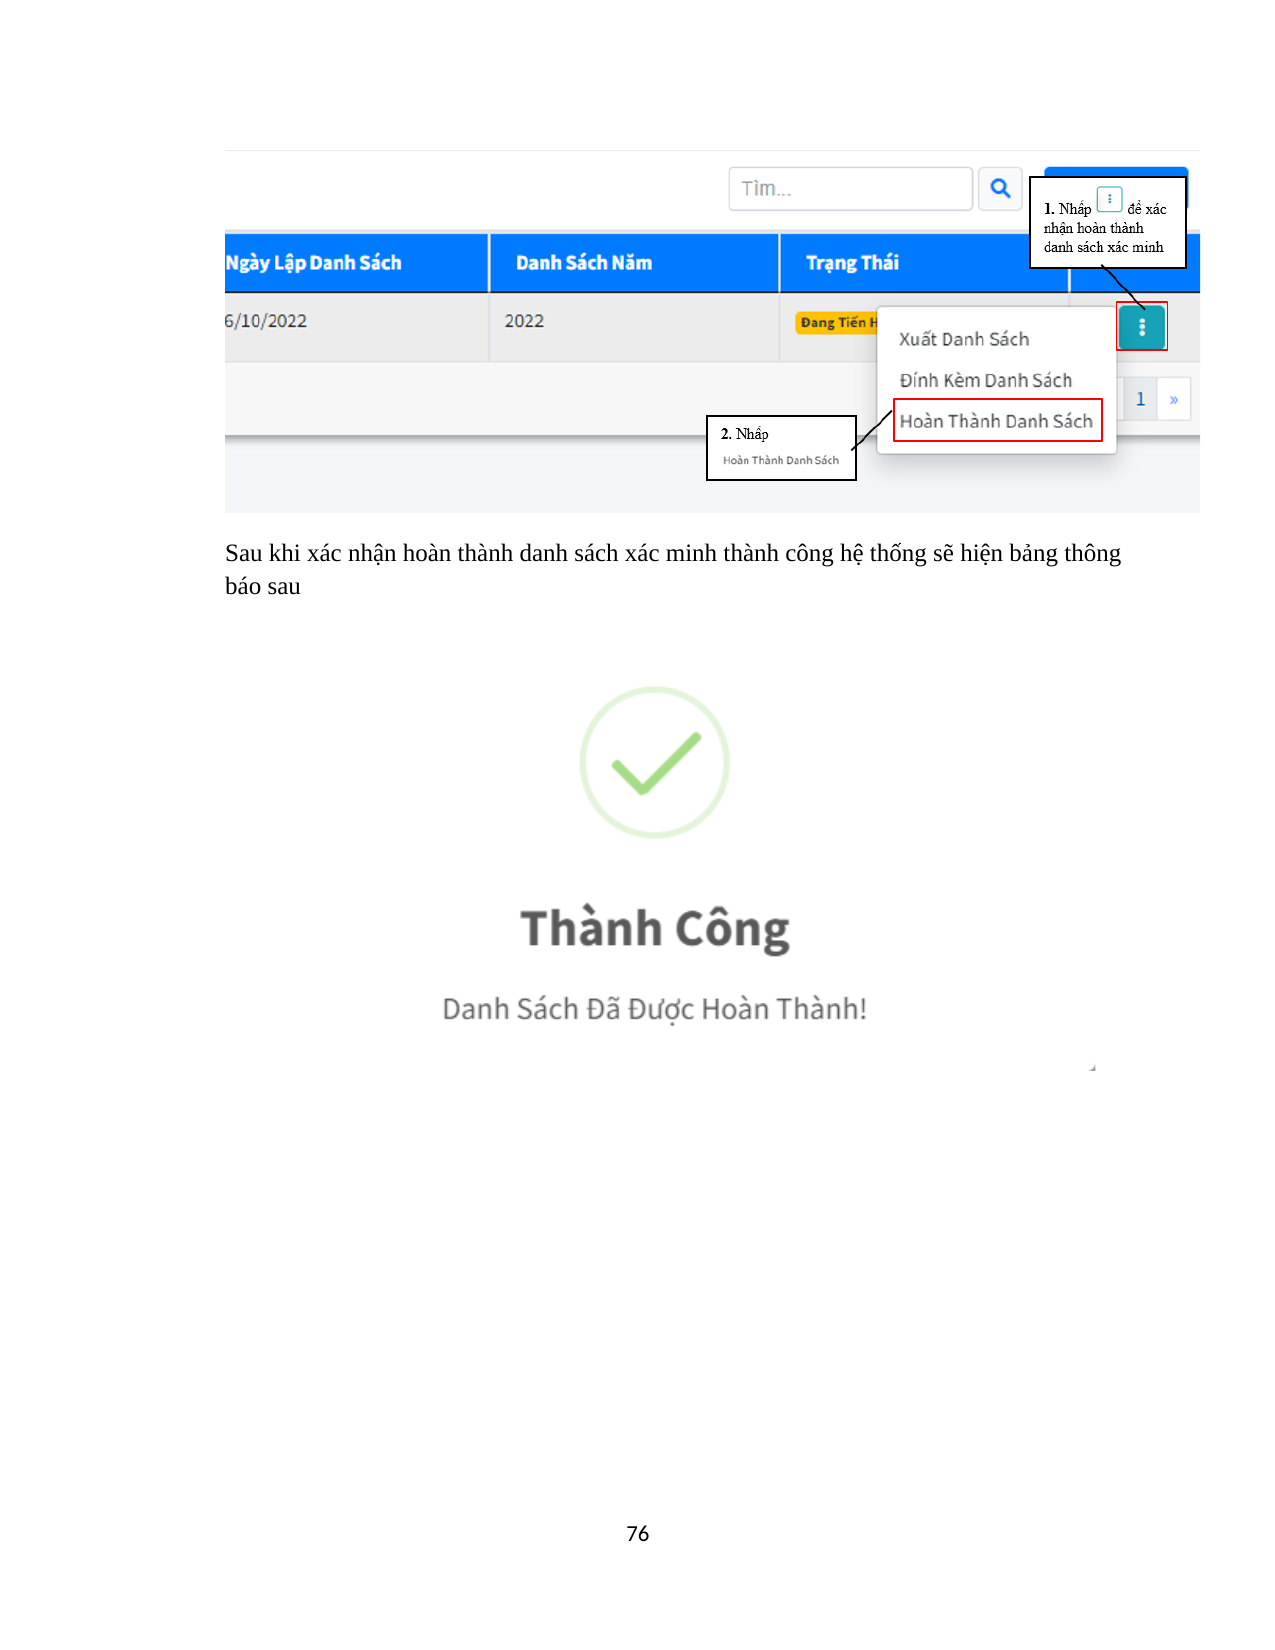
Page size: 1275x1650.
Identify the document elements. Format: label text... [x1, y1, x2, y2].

picture [225, 625, 1096, 1071]
picture [225, 150, 1200, 513]
text Sau khi xác nhận hoàn thành danh sách xác minh thành công hệ thống sẽ hiện bảng thông báo sau [225, 538, 1125, 600]
